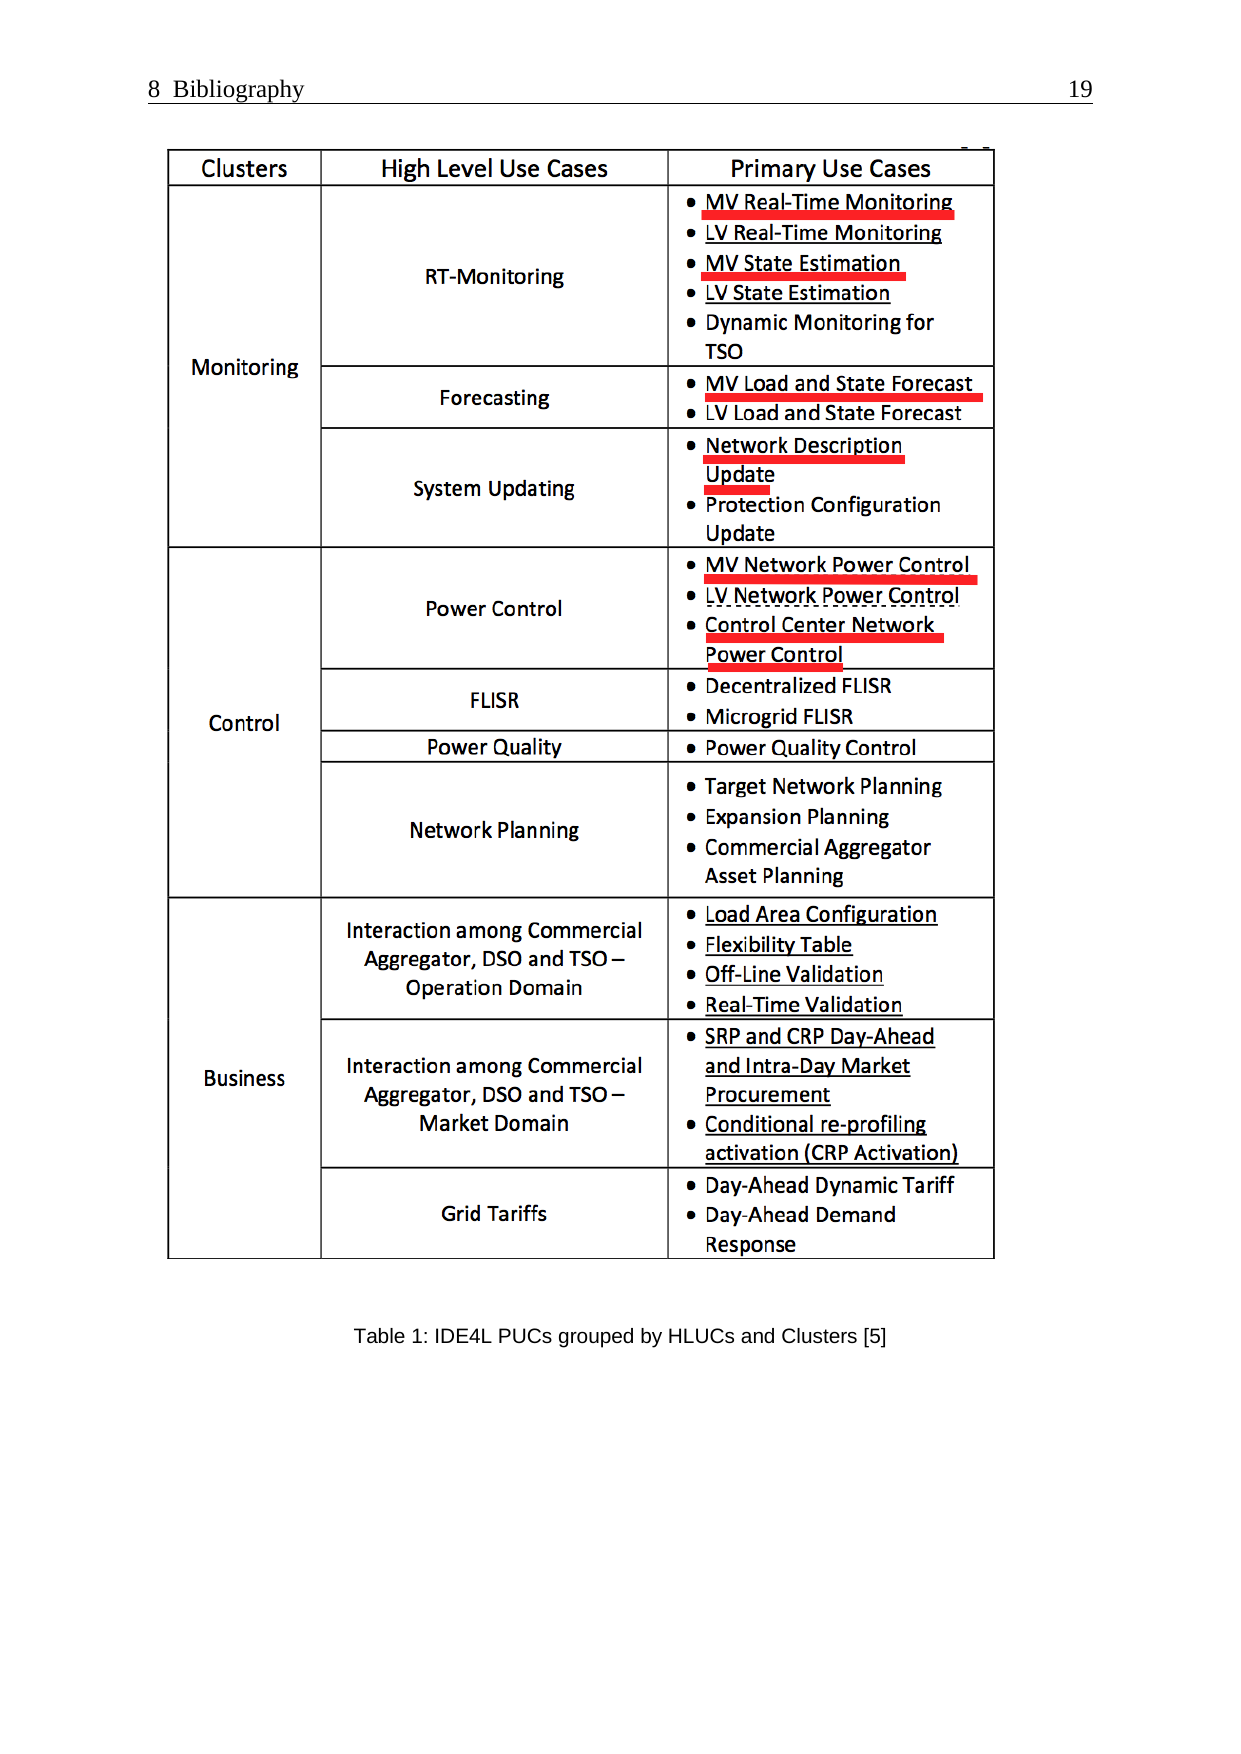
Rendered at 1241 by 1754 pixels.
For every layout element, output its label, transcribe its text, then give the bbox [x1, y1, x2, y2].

picture [147, 147, 1113, 1321]
text Table 1: IDE4L PUCs grouped by HLUCs and Clusters [5] [148, 1321, 1093, 1348]
